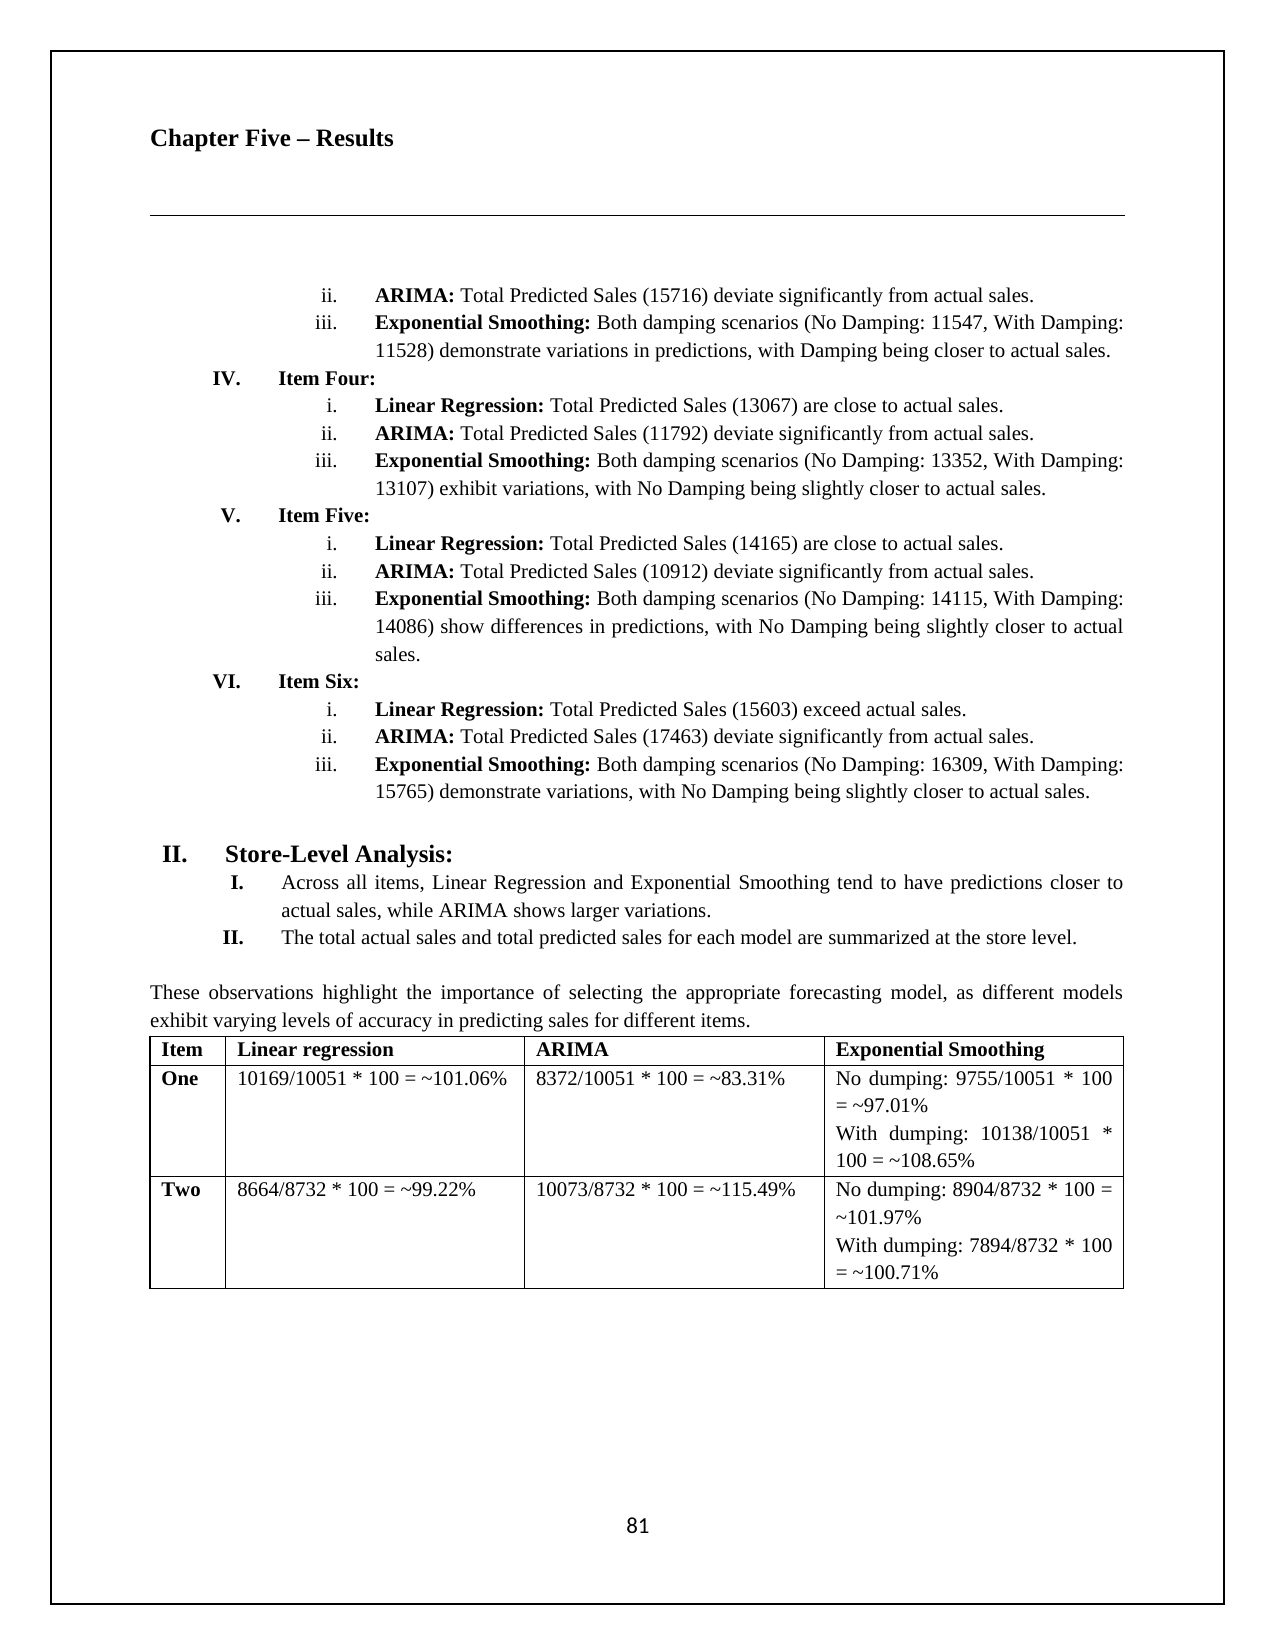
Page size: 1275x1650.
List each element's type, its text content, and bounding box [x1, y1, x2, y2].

list Item Four: [241, 365, 1125, 389]
table_header Item [151, 1037, 225, 1064]
list Item Six: [241, 669, 1125, 693]
table_cell 8664/8732 * 100 = ~99.22% [226, 1177, 524, 1288]
text These observations highlight the importance of selecting the appropriate forecasting model, as different models exhibit varying levels of accuracy in predicting sales for different items. [150, 980, 1125, 1032]
list ARIMA: Total Predicted Sales (11792) deviate significantly from actual sales. [337, 421, 1125, 445]
table_cell 10073/8732 * 100 = ~115.49% [525, 1177, 824, 1288]
list Exponential Smoothing: Both damping scenarios (No Damping: 13352, With Damping: 13107) exhibit variations, with No Damping being slightly closer to actual sales. [337, 448, 1125, 500]
table_cell No dumping: 9755/10051 * 100 = ~97.01% With dumping: 10138/10051 * 100 = ~108.65% [825, 1066, 1123, 1176]
list Linear Regression: Total Predicted Sales (14165) are close to actual sales. [337, 531, 1125, 555]
list Linear Regression: Total Predicted Sales (15603) exceed actual sales. [337, 697, 1125, 721]
list Item Five: [241, 503, 1125, 527]
list Exponential Smoothing: Both damping scenarios (No Damping: 14115, With Damping: 14086) show differences in predictions, with No Damping being slightly closer to actual sales. [337, 586, 1125, 666]
list ARIMA: Total Predicted Sales (15716) deviate significantly from actual sales. [337, 283, 1125, 307]
table_header Exponential Smoothing [825, 1037, 1123, 1064]
table_header Linear regression [226, 1037, 524, 1064]
subtitle Store-Level Analysis: [187, 839, 1125, 868]
table_cell 10169/10051 * 100 = ~101.06% [226, 1066, 524, 1176]
list Across all items, Linear Regression and Exponential Smoothing tend to have predictions closer to actual sales, while ARIMA shows larger variations. [244, 870, 1125, 922]
table_cell Two [151, 1177, 225, 1288]
list ARIMA: Total Predicted Sales (10912) deviate significantly from actual sales. [337, 559, 1125, 583]
list The total actual sales and total predicted sales for each model are summarized at the store level. [244, 925, 1125, 949]
list Exponential Smoothing: Both damping scenarios (No Damping: 11547, With Damping: 11528) demonstrate variations in predictions, with Damping being closer to actual sales. [337, 310, 1125, 362]
table_cell No dumping: 8904/8732 * 100 = ~101.97% With dumping: 7894/8732 * 100 = ~100.71% [825, 1177, 1123, 1288]
list Exponential Smoothing: Both damping scenarios (No Damping: 16309, With Damping: 15765) demonstrate variations, with No Damping being slightly closer to actual sales. [337, 752, 1125, 803]
table_cell 8372/10051 * 100 = ~83.31% [525, 1066, 824, 1176]
list ARIMA: Total Predicted Sales (17463) deviate significantly from actual sales. [337, 724, 1125, 748]
table_header ARIMA [525, 1037, 824, 1064]
list Linear Regression: Total Predicted Sales (13067) are close to actual sales. [337, 393, 1125, 417]
table_cell One [151, 1066, 225, 1176]
